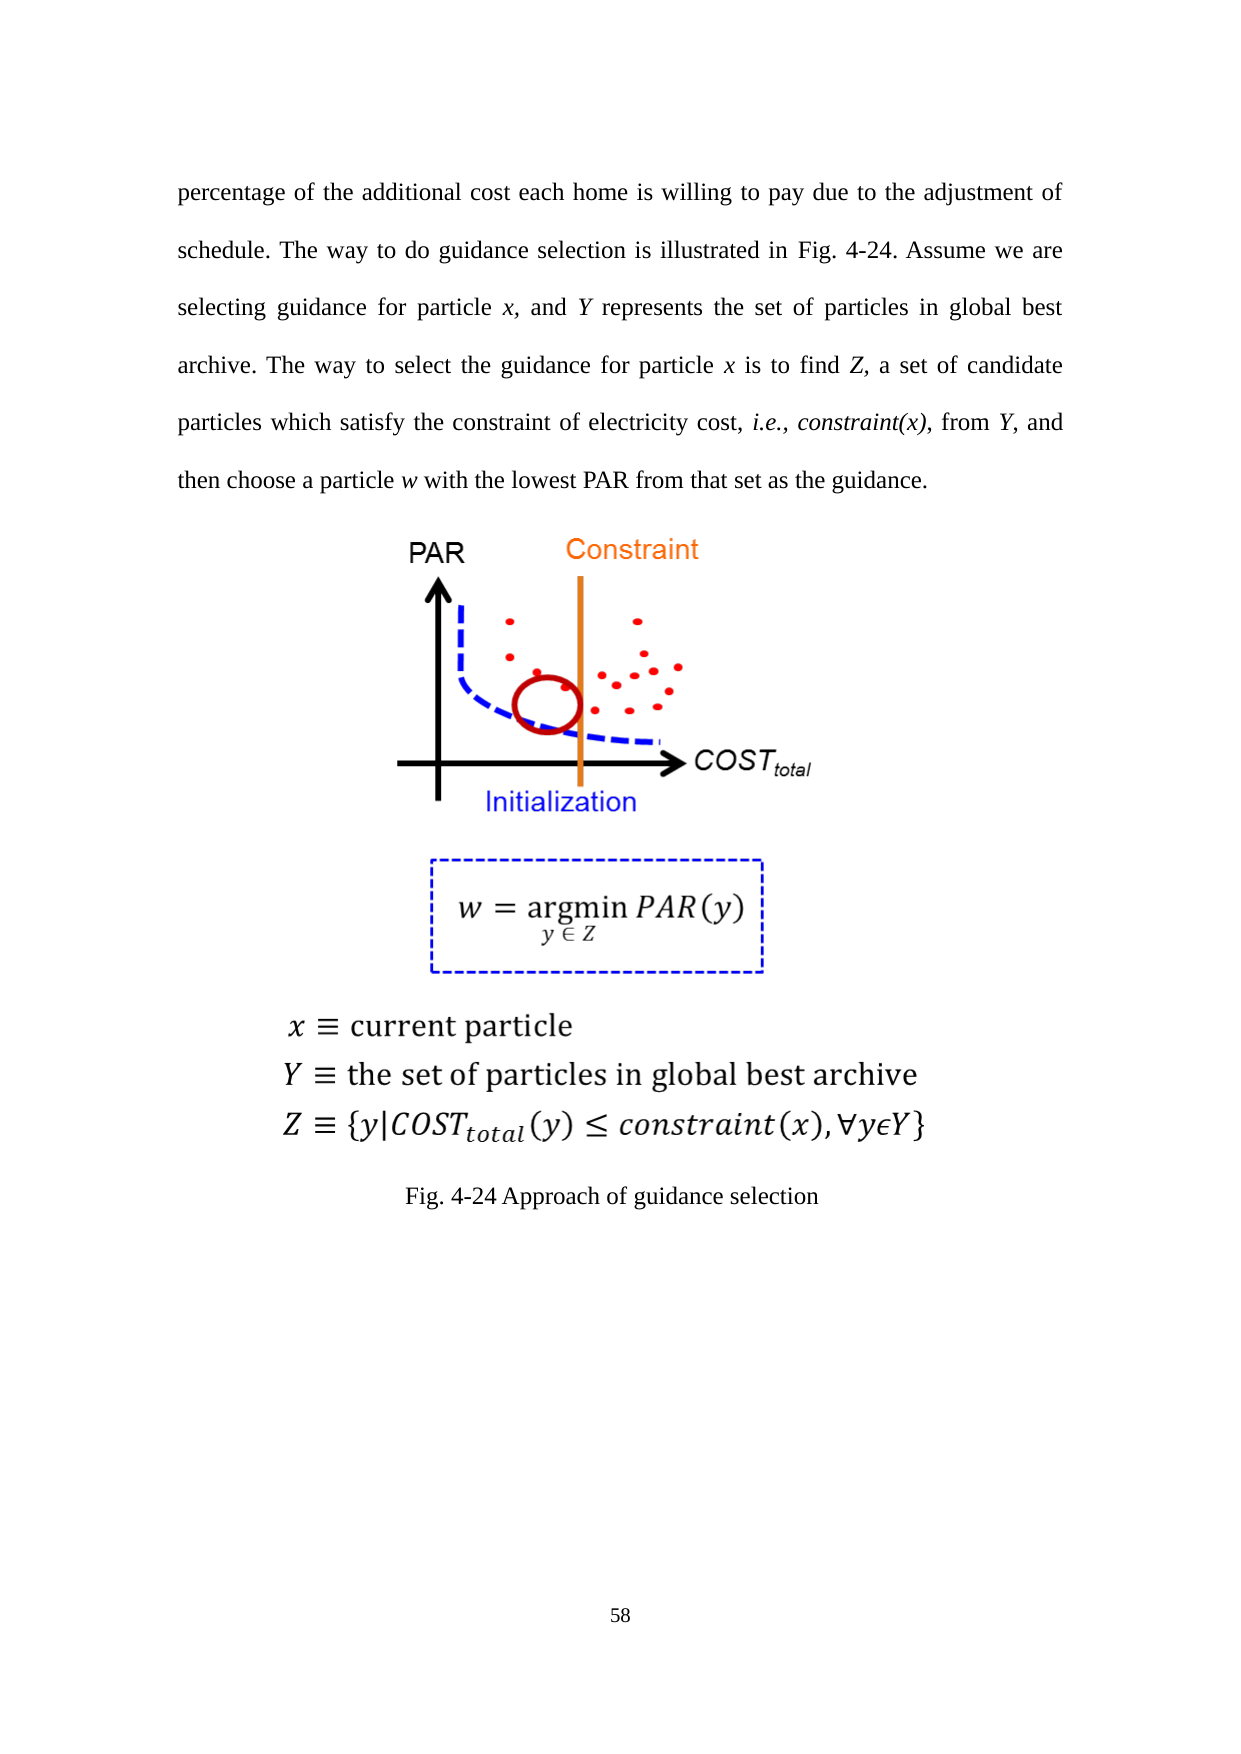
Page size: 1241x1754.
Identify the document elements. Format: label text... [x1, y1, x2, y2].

picture [267, 522, 957, 1153]
table_header [166, 522, 1058, 1181]
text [177, 177, 1063, 493]
